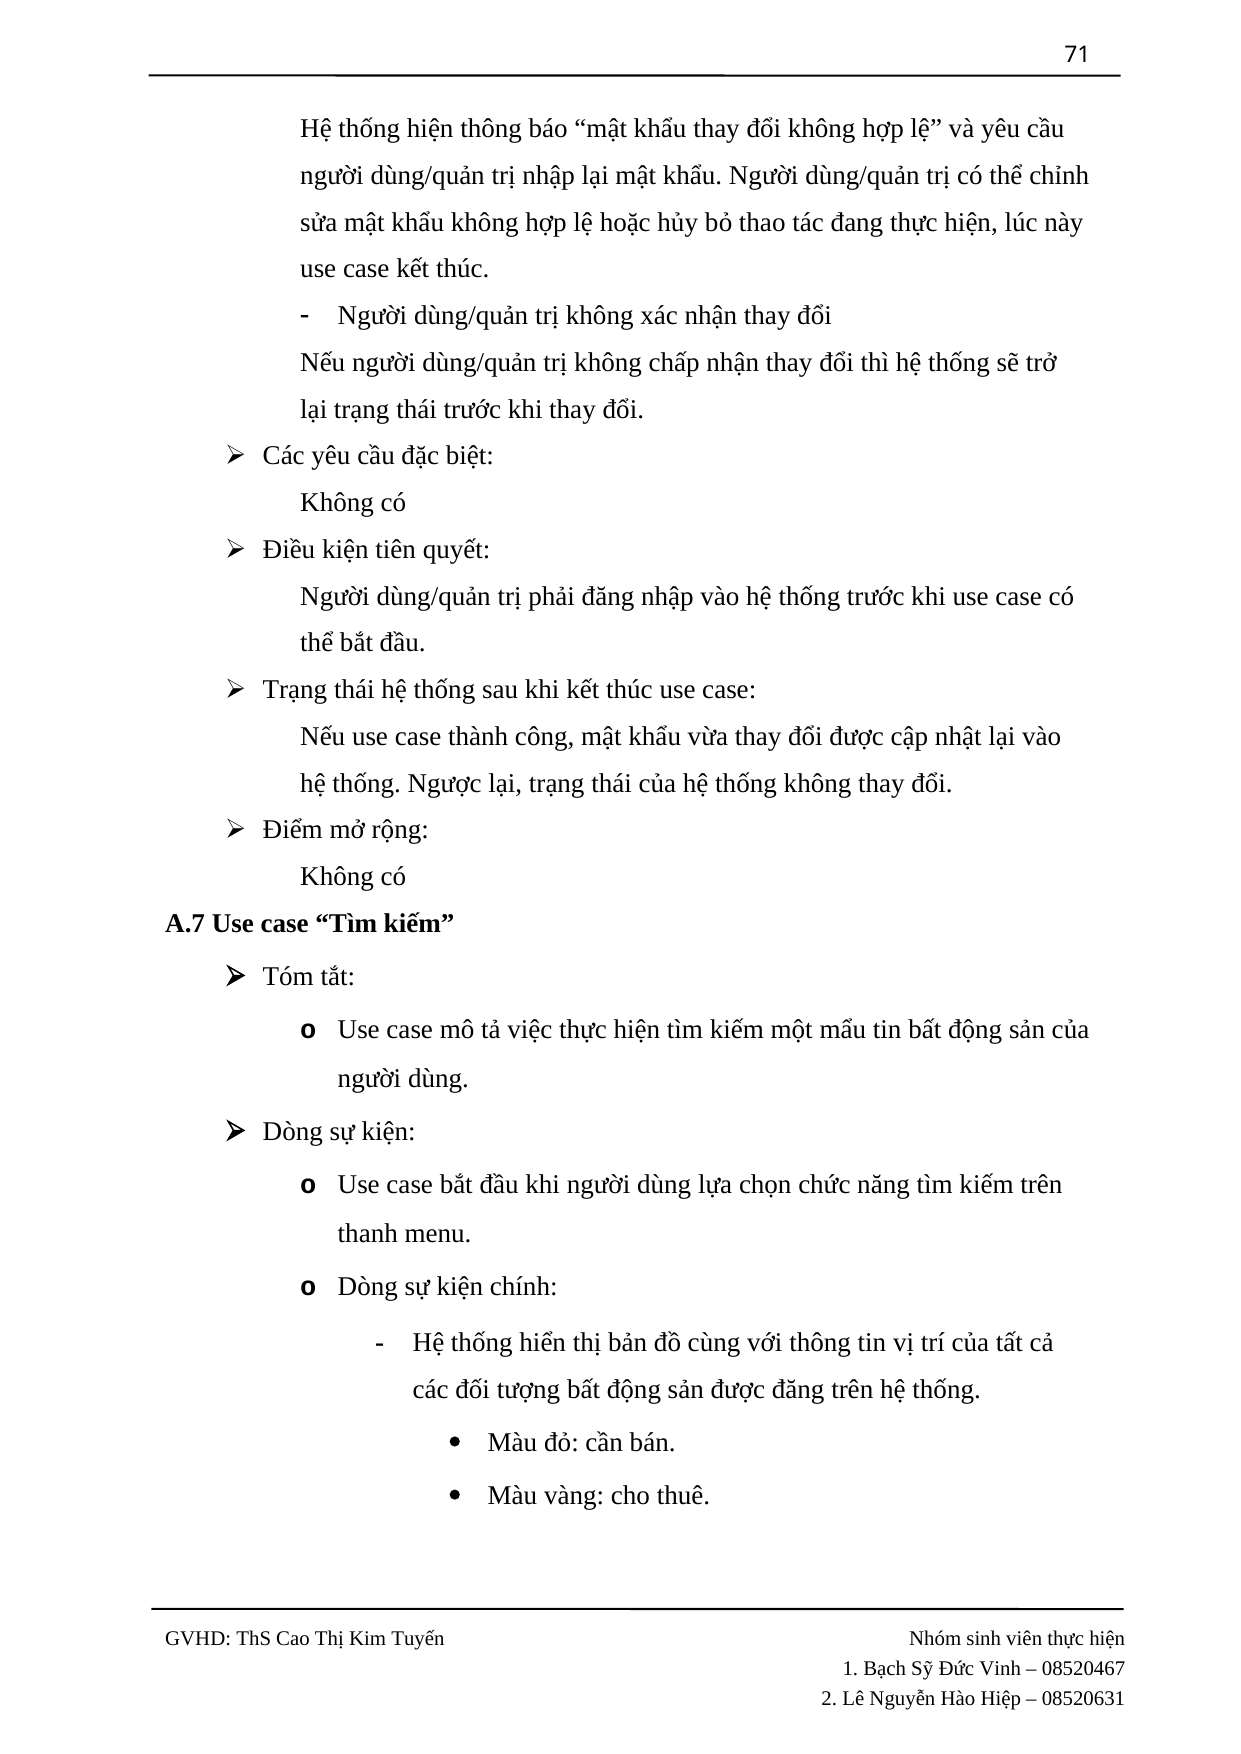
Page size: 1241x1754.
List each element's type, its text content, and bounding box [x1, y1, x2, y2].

text Nếu người dùng/quản trị không chấp nhận thay đổi thì hệ thống sẽ trở lại trạng thái trước khi thay đổi. [300, 346, 1090, 424]
list Trạng thái hệ thống sau khi kết thúc use case: [225, 673, 1090, 704]
text Không có [300, 486, 1090, 517]
list Điểm mở rộng: [225, 813, 1090, 844]
list Tóm tắt: [225, 960, 1090, 991]
list Người dùng/quản trị không xác nhận thay đổi [300, 299, 1090, 330]
list Dòng sự kiện chính: [300, 1270, 1090, 1303]
list Dòng sự kiện: [225, 1115, 1090, 1146]
list Hệ thống hiển thị bản đồ cùng với thông tin vị trí của tất cả các đối tượng bất động sản được đăng trên hệ thống. [375, 1326, 1090, 1404]
text A.7 Use case “Tìm kiếm” [165, 907, 1090, 938]
list Màu vàng: cho thuê. [450, 1479, 1090, 1510]
list Use case mô tả việc thực hiện tìm kiếm một mẩu tin bất động sản của người dùng. [300, 1013, 1090, 1093]
text Không có [300, 860, 1090, 891]
text Hệ thống hiện thông báo “mật khẩu thay đổi không hợp lệ” và yêu cầu người dùng/quản trị nhập lại mật khẩu. Người dùng/quản trị có thể chỉnh sửa mật khẩu không hợp lệ hoặc hủy bỏ thao tác đang thực hiện, lúc này use case kết thúc. [300, 112, 1090, 284]
list Điều kiện tiên quyết: [225, 533, 1090, 564]
text Nếu use case thành công, mật khẩu vừa thay đổi được cập nhật lại vào hệ thống. Ngược lại, trạng thái của hệ thống không thay đổi. [300, 720, 1090, 798]
list Màu đỏ: cần bán. [450, 1426, 1090, 1457]
list Các yêu cầu đặc biệt: [225, 439, 1090, 471]
list Use case bắt đầu khi người dùng lựa chọn chức năng tìm kiếm trên thanh menu. [300, 1168, 1090, 1248]
text Người dùng/quản trị phải đăng nhập vào hệ thống trước khi use case có thể bắt đầu. [300, 580, 1090, 658]
